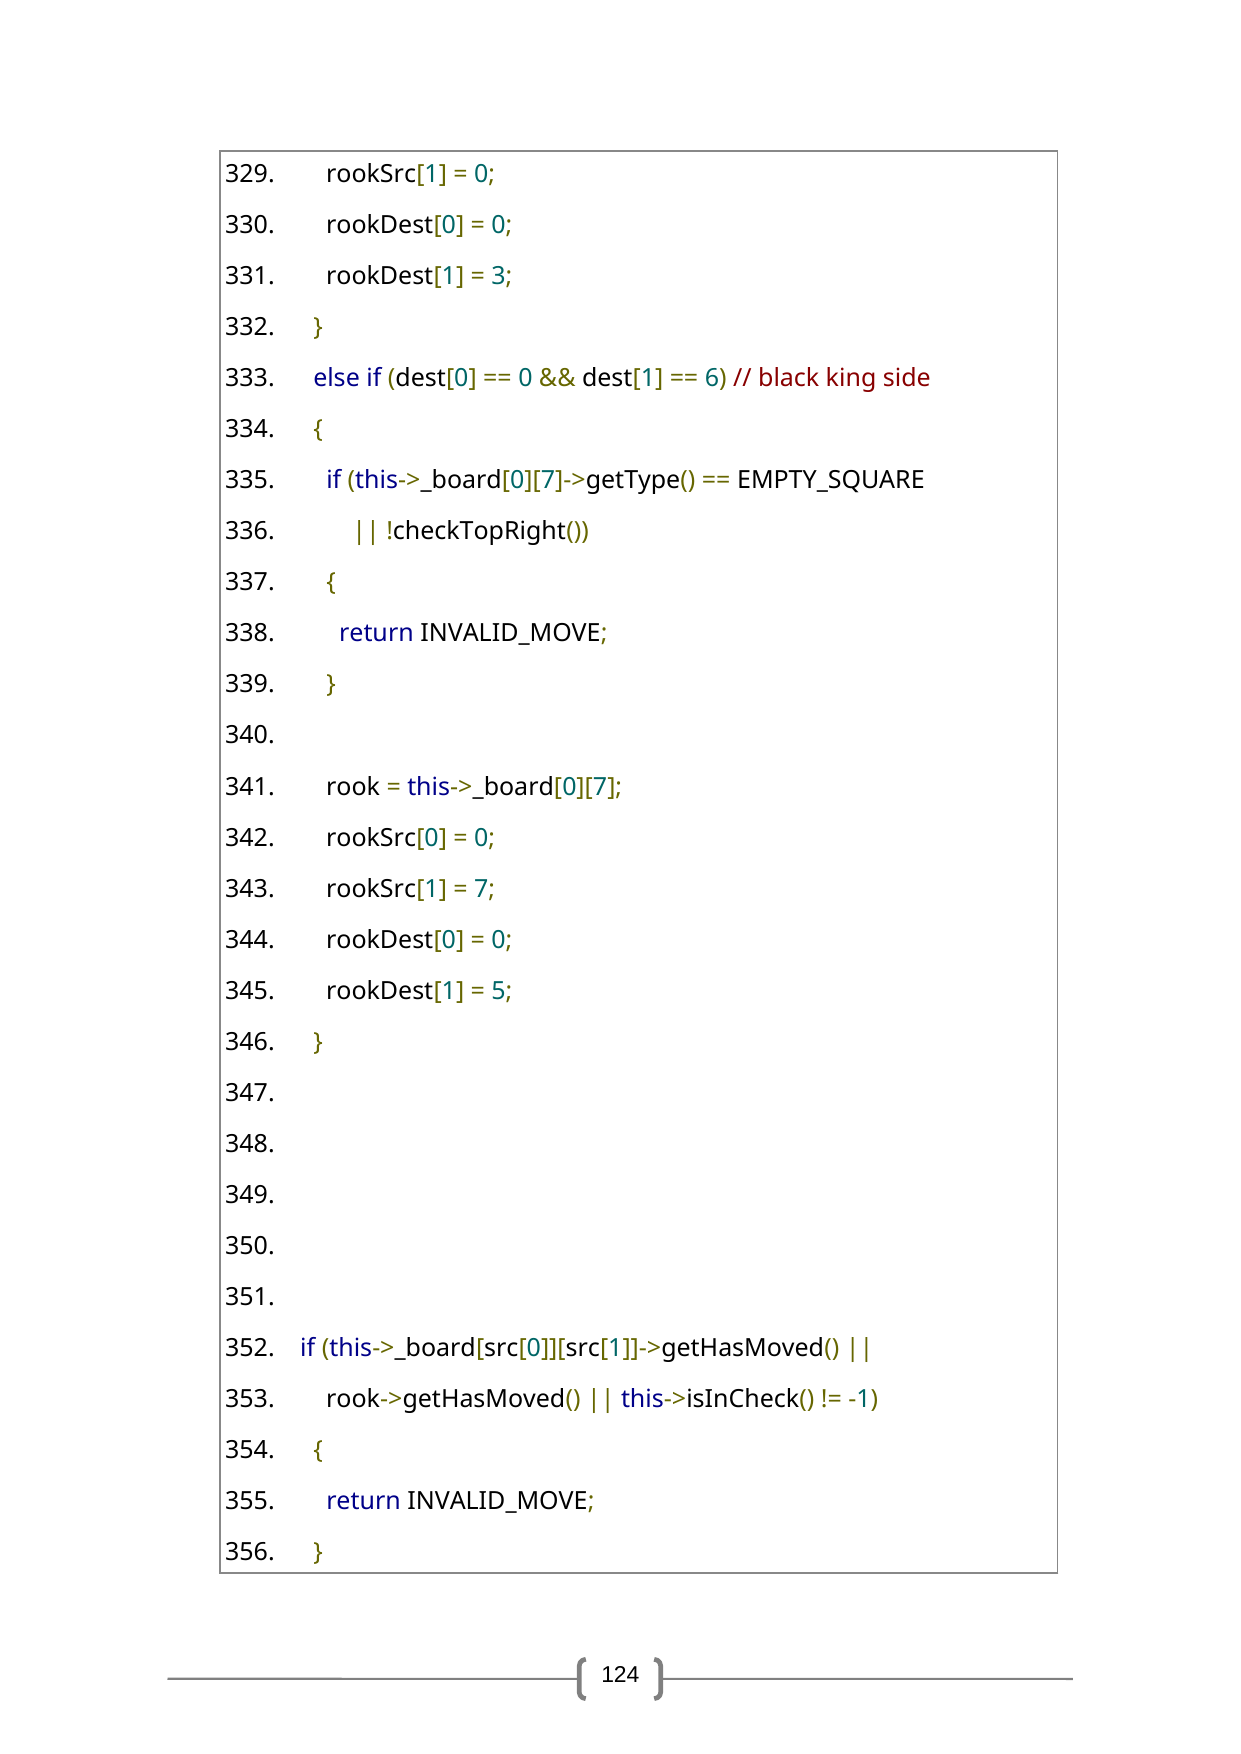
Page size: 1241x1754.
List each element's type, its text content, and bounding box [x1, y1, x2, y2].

list if (this->_board[0][7]->getType() == EMPTY_SQUARE [221, 456, 1057, 496]
list rook = this->_board[0][7]; [221, 762, 1057, 802]
list return INVALID_MOVE; [221, 609, 1057, 649]
list rookDest[1] = 5; [221, 967, 1057, 1006]
list || !checkTopRight()) [221, 507, 1057, 547]
list else if (dest[0] == 0 && dest[1] == 6) // black king side [221, 354, 1057, 394]
list { [221, 558, 1057, 598]
list rookSrc[1] = 0; [221, 152, 1057, 190]
list rookSrc[0] = 0; [221, 813, 1057, 853]
list rookDest[1] = 3; [221, 252, 1057, 292]
list return INVALID_MOVE; [221, 1477, 1057, 1517]
list } [221, 1528, 1057, 1572]
list } [221, 660, 1057, 700]
list rookDest[0] = 0; [221, 916, 1057, 955]
list if (this->_board[src[0]][src[1]]->getHasMoved() || [221, 1324, 1057, 1364]
list rookDest[0] = 0; [221, 201, 1057, 241]
list } [221, 1018, 1057, 1057]
list { [221, 1426, 1057, 1466]
list { [221, 405, 1057, 445]
list } [221, 303, 1057, 343]
list rookSrc[1] = 7; [221, 864, 1057, 904]
list rook->getHasMoved() || this->isInCheck() != -1) [221, 1375, 1057, 1415]
